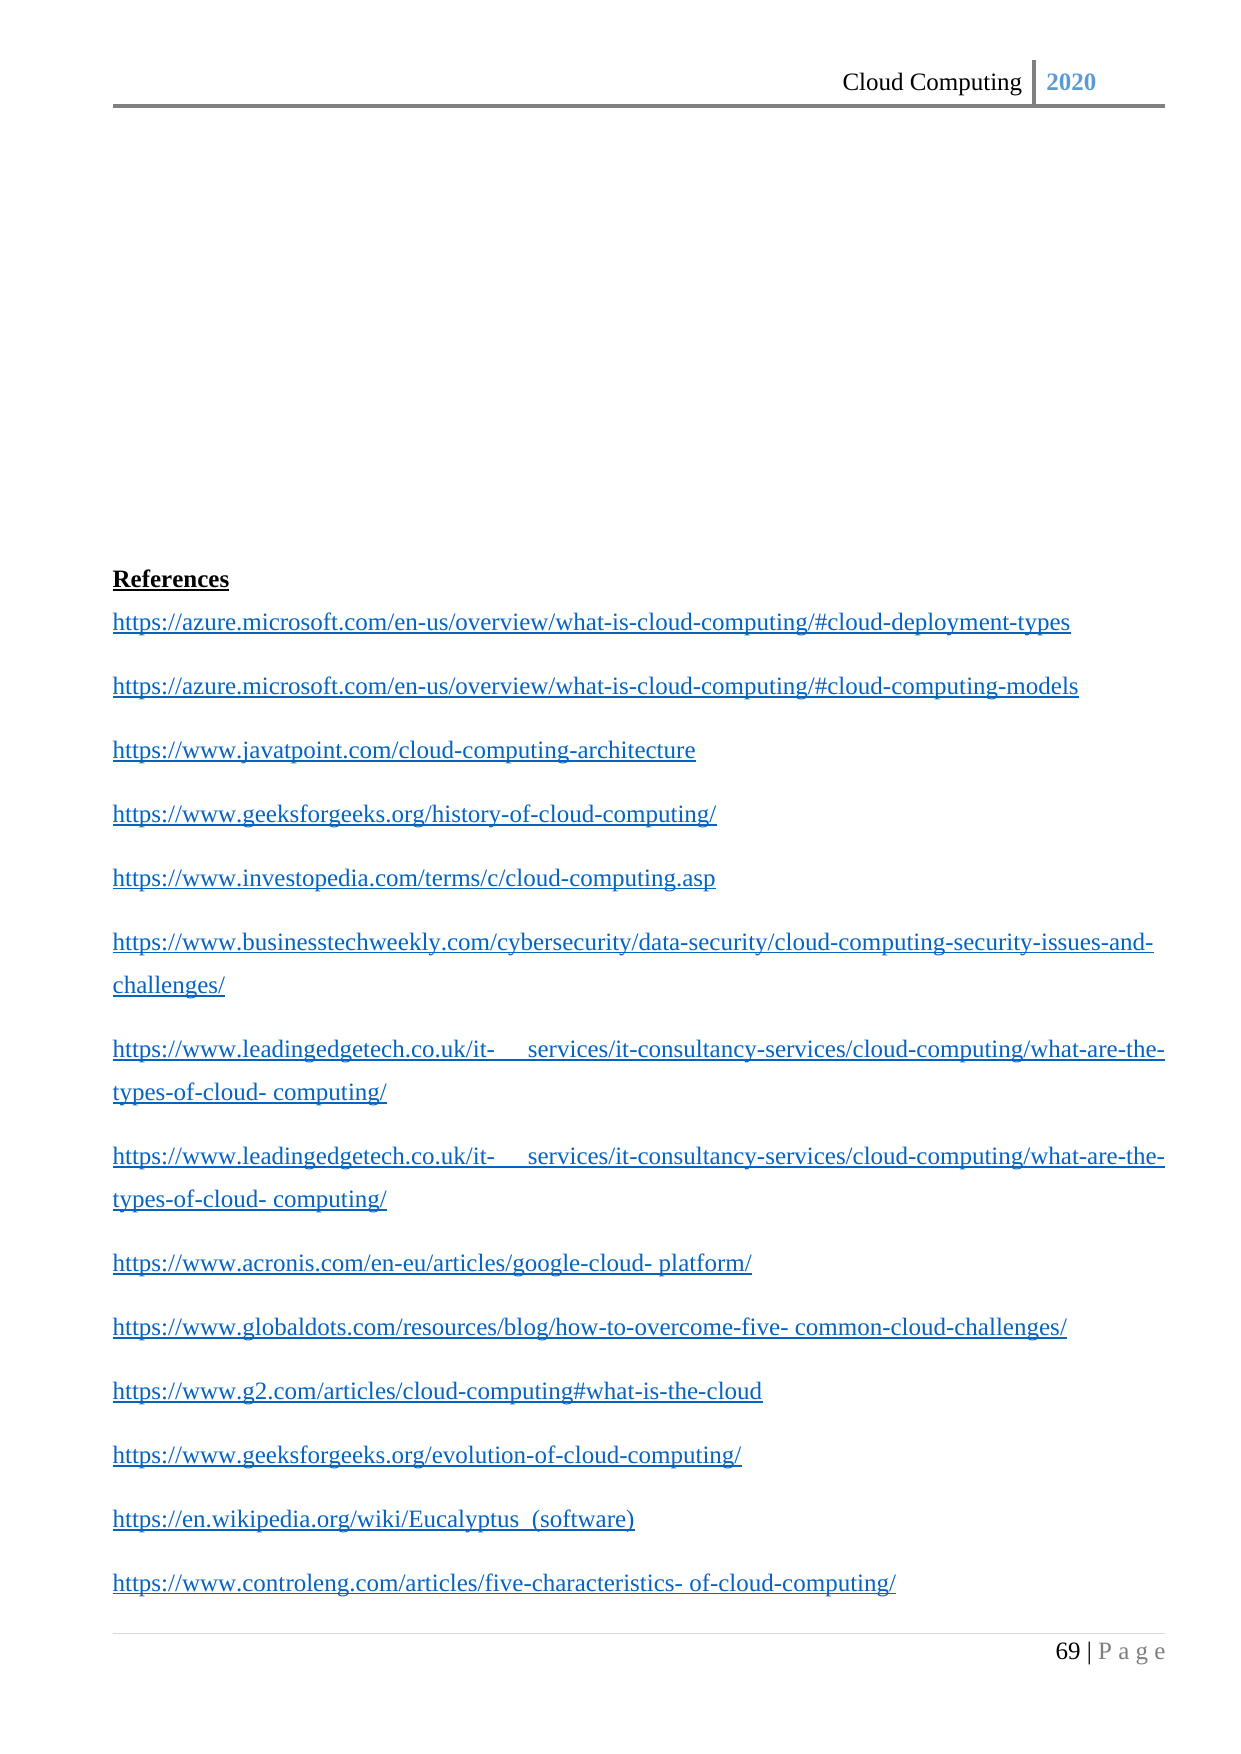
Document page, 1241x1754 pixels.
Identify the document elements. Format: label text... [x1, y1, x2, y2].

text https://www.leadingedgetech.co.uk/it- services/it-consultancy-services/cloud-computing/what-are-the-types-of-cloud- computing/ [112, 1060, 1165, 1106]
text https://www.geeksforgeeks.org/evolution-of-cloud-computing/ [112, 1440, 1165, 1469]
text https://www.controleng.com/articles/five-characteristics- of-cloud-computing/ [112, 1568, 1165, 1597]
text https://www.globaldots.com/resources/blog/how-to-overcome-five- common-cloud-challenges/ [112, 1312, 1165, 1341]
text https://www.leadingedgetech.co.uk/it- services/it-consultancy-services/cloud-computing/what-are-the-types-of-cloud- computing/ [112, 1167, 1165, 1213]
text https://www.investopedia.com/terms/c/cloud-computing.asp [112, 863, 1165, 892]
text https://azure.microsoft.com/en-us/overview/what-is-cloud-computing/#cloud-deployment-types [112, 607, 1165, 636]
text https://www.leadingedgetech.co.uk/it- services/it-consultancy-services/cloud-computing/what-are-the-types-of-cloud- computing/ [112, 1141, 1165, 1166]
text https://azure.microsoft.com/en-us/overview/what-is-cloud-computing/#cloud-computing-models [112, 671, 1165, 700]
text https://www.geeksforgeeks.org/history-of-cloud-computing/ [112, 799, 1165, 828]
text https://www.leadingedgetech.co.uk/it- services/it-consultancy-services/cloud-computing/what-are-the-types-of-cloud- computing/ [112, 1034, 1165, 1059]
subtitle References [112, 564, 1165, 593]
text https://www.acronis.com/en-eu/articles/google-cloud- platform/ [112, 1248, 1165, 1277]
text https://www.businesstechweekly.com/cybersecurity/data-security/cloud-computing-security-issues-and-challenges/ [112, 927, 1165, 999]
text https://en.wikipedia.org/wiki/Eucalyptus_(software) [112, 1504, 1165, 1533]
text https://www.javatpoint.com/cloud-computing-architecture [112, 735, 1165, 764]
text https://www.g2.com/articles/cloud-computing#what-is-the-cloud [112, 1376, 1165, 1405]
